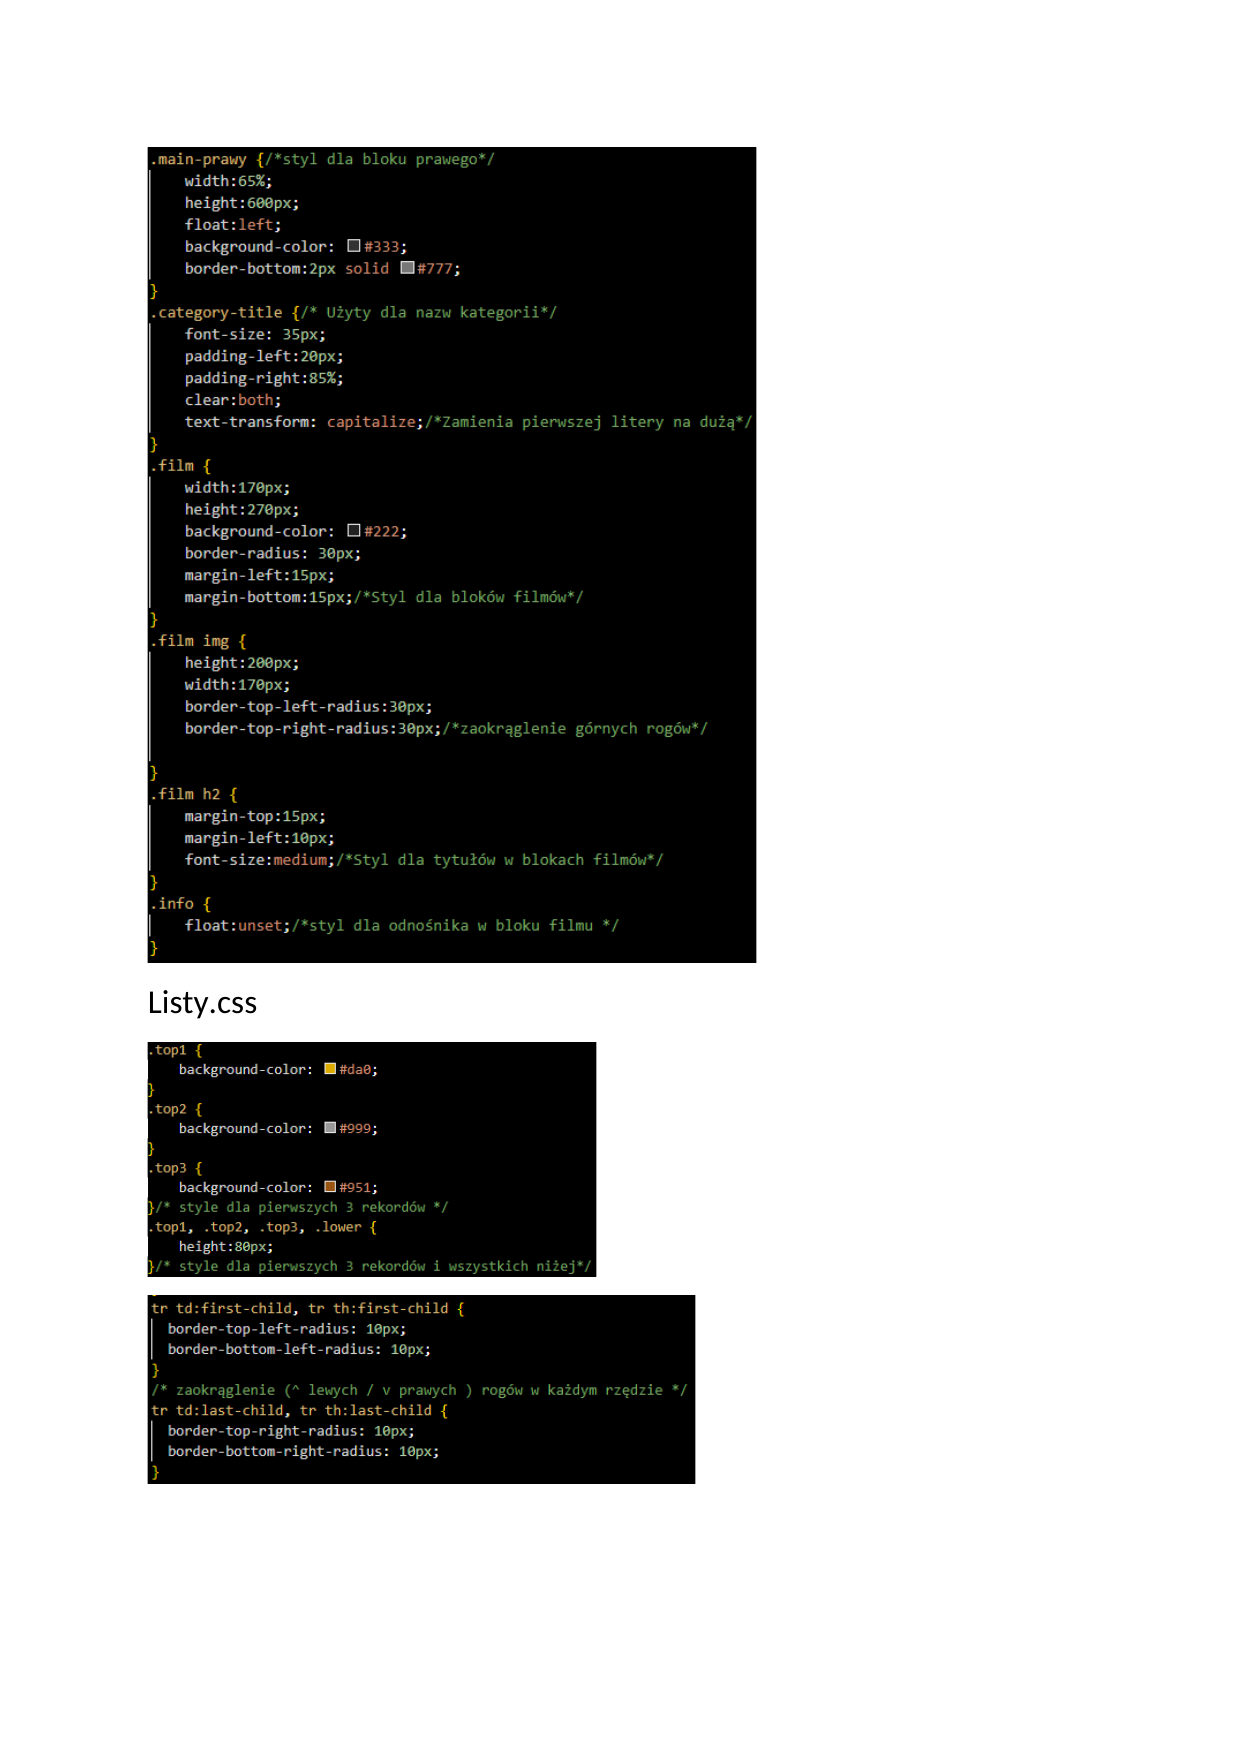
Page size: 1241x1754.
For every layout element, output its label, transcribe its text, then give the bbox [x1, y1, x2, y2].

picture [147, 1295, 696, 1484]
picture [147, 147, 757, 963]
text Listy.css [148, 981, 1093, 1022]
picture [147, 1042, 597, 1277]
